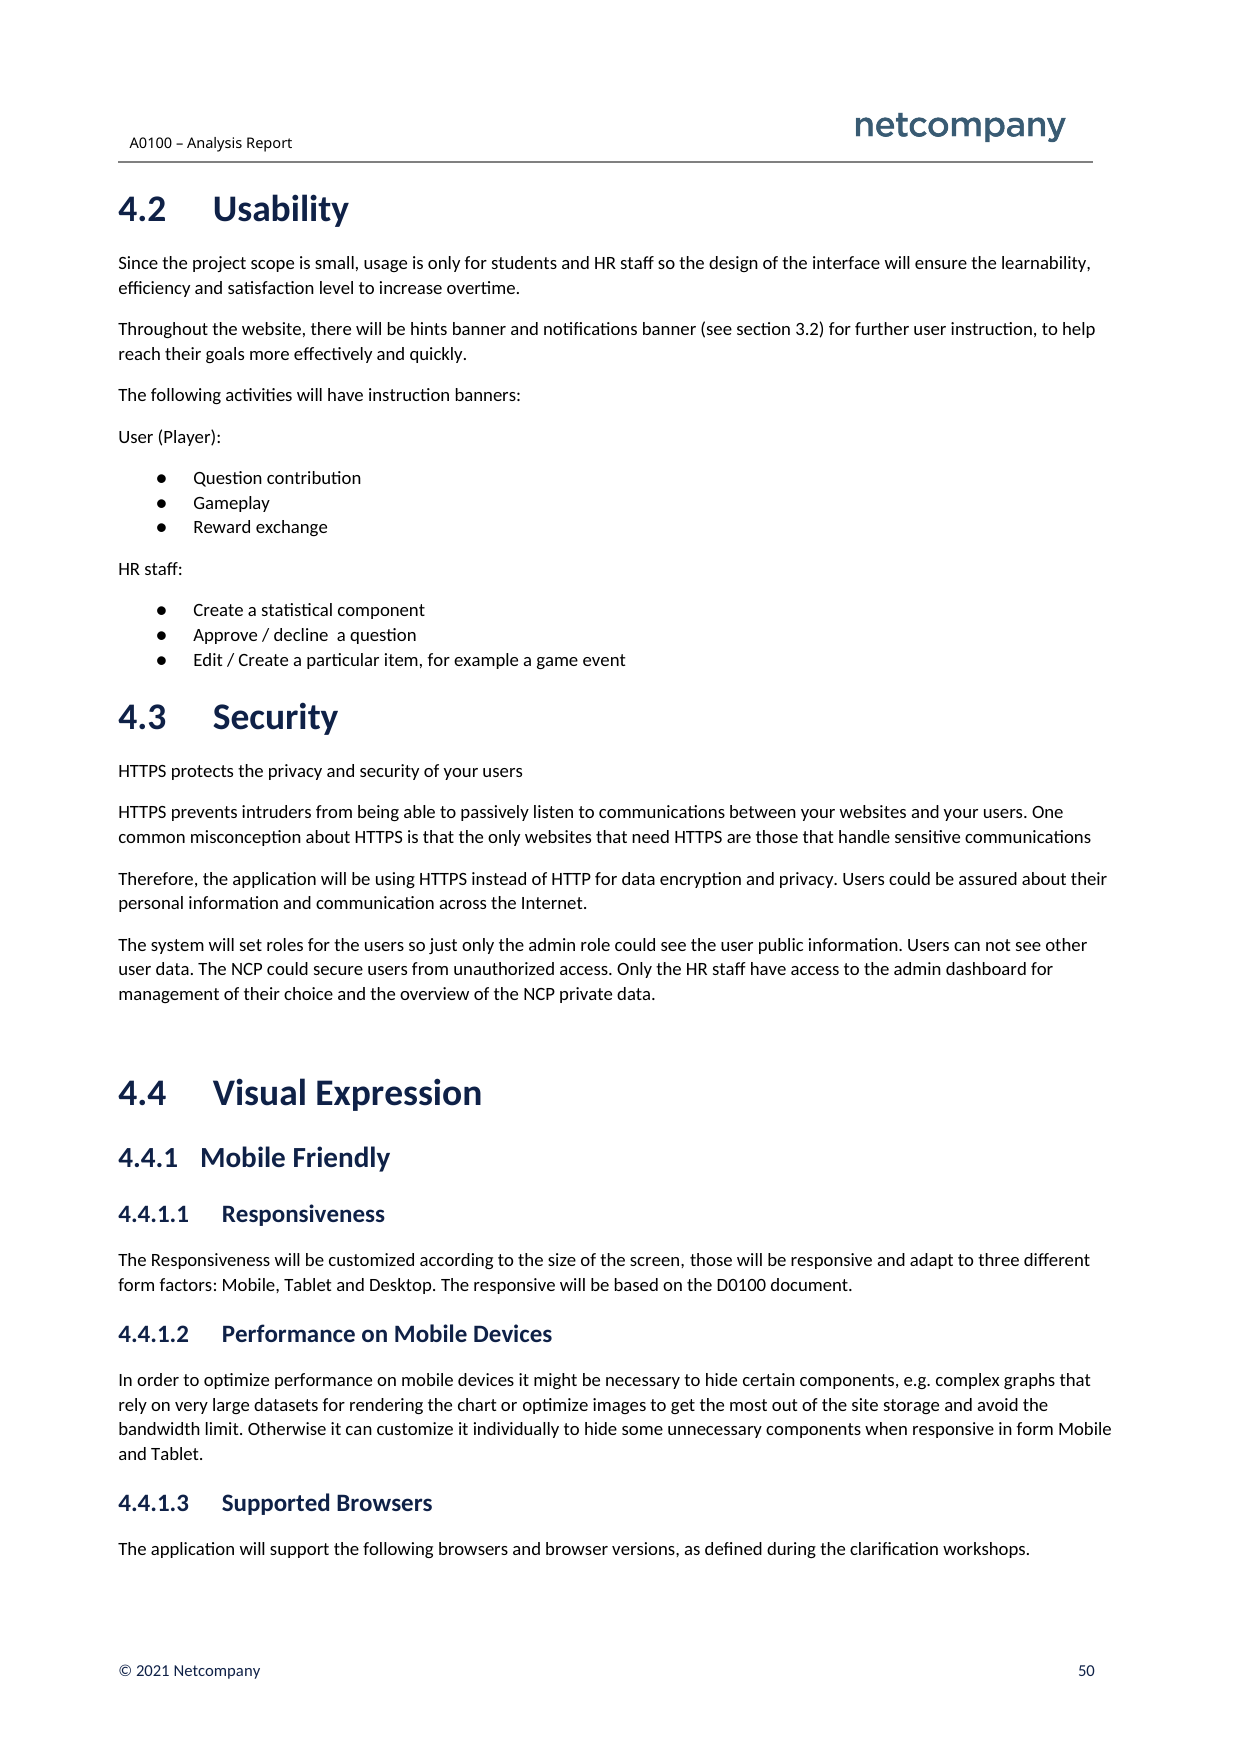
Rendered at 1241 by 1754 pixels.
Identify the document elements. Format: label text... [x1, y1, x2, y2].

text HTTPS protects the privacy and security of your users [118, 759, 1122, 782]
list Gameplay [156, 491, 1122, 514]
list Reward exchange [156, 516, 1122, 538]
text Since the project scope is small, usage is only for students and HR staff so the design of the interface will ensure the learnability, efficiency and satisfaction level to increase overtime. [118, 251, 1122, 299]
text In order to optimize performance on mobile devices it might be necessary to hide certain components, e.g. complex graphs that rely on very large datasets for rendering the chart or optimize images to get the most out of the site storage and avoid the bandwidth limit. Otherwise it can customize it individually to hide some unnecessary components when responsive in form Mobile and Tablet. [118, 1368, 1122, 1465]
text HR staff: [118, 557, 1122, 580]
subtitle Usability [118, 185, 1122, 231]
text User (Player): [118, 425, 1122, 448]
list Approve / decline a question [156, 623, 1122, 646]
text The application will support the following browsers and browser versions, as defined during the clarification workshops. [118, 1537, 1122, 1560]
list Edit / Create a particular item, for example a game event [156, 648, 1122, 671]
text Throughout the website, there will be hints banner and notifications banner (see section 3.2) for further user instruction, to help reach their goals more effectively and quickly. [118, 317, 1122, 365]
list Question contribution [156, 466, 1122, 489]
subtitle Visual Expression [118, 1069, 1122, 1115]
picture [838, 102, 1083, 150]
subtitle Performance on Mobile Devices [118, 1318, 1122, 1349]
subtitle Supported Browsers [118, 1488, 1122, 1518]
text The system will set roles for the users so just only the admin role could see the user public information. Users can not see other user data. The NCP could secure users from unauthorized access. Only the HR staff have access to the admin dashboard for management of their choice and the overview of the NCP private data. [118, 933, 1122, 1005]
subtitle Mobile Friendly [118, 1139, 1122, 1175]
subtitle Security [118, 693, 1122, 739]
text The Responsiveness will be customized according to the size of the screen, those will be responsive and adapt to three different form factors: Mobile, Tablet and Desktop. The responsive will be based on the D0100 document. [118, 1248, 1122, 1296]
text HTTPS prevents intruders from being able to passively listen to communications between your websites and your users. One common misconception about HTTPS is that the only websites that need HTTPS are those that handle sensitive communications [118, 801, 1122, 848]
list Create a statistical component [156, 598, 1122, 621]
text Therefore, the application will be using HTTPS instead of HTTP for data encryption and privacy. Users could be assured about their personal information and communication across the Internet. [118, 867, 1122, 914]
subtitle Responsiveness [118, 1199, 1122, 1229]
text The following activities will have instruction banners: [118, 383, 1122, 406]
